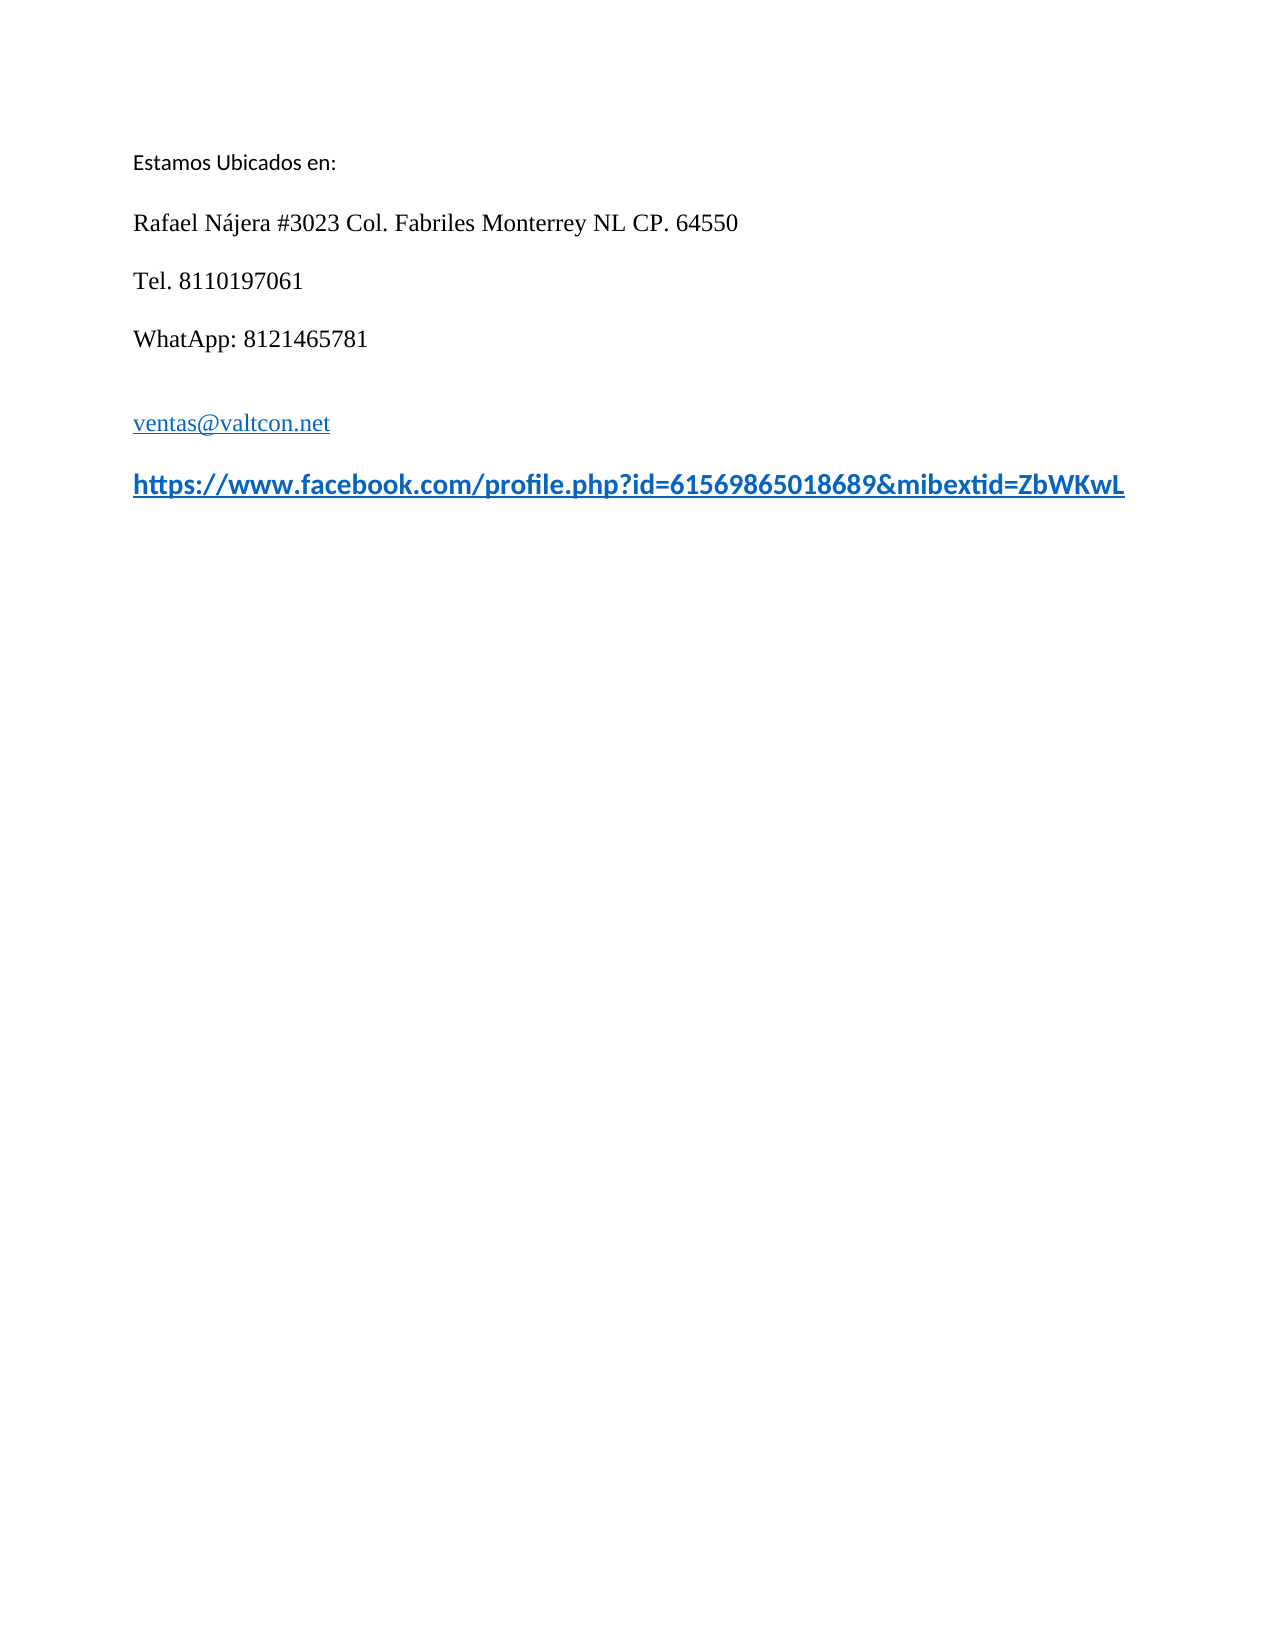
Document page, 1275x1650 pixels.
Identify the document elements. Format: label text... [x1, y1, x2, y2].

text ventas@valtcon.net [133, 382, 1255, 437]
text Rafael Nájera #3023 Col. Fabriles Monterrey NL CP. 64550 [133, 208, 1255, 237]
text Estamos Ubicados en: [133, 148, 1255, 176]
text Tel. 8110197061 [133, 266, 1255, 295]
text https://www.facebook.com/profile.php?id=61569865018689&mibextid=ZbWKwL [133, 466, 1255, 501]
text WhatApp: 8121465781 [133, 324, 1255, 353]
